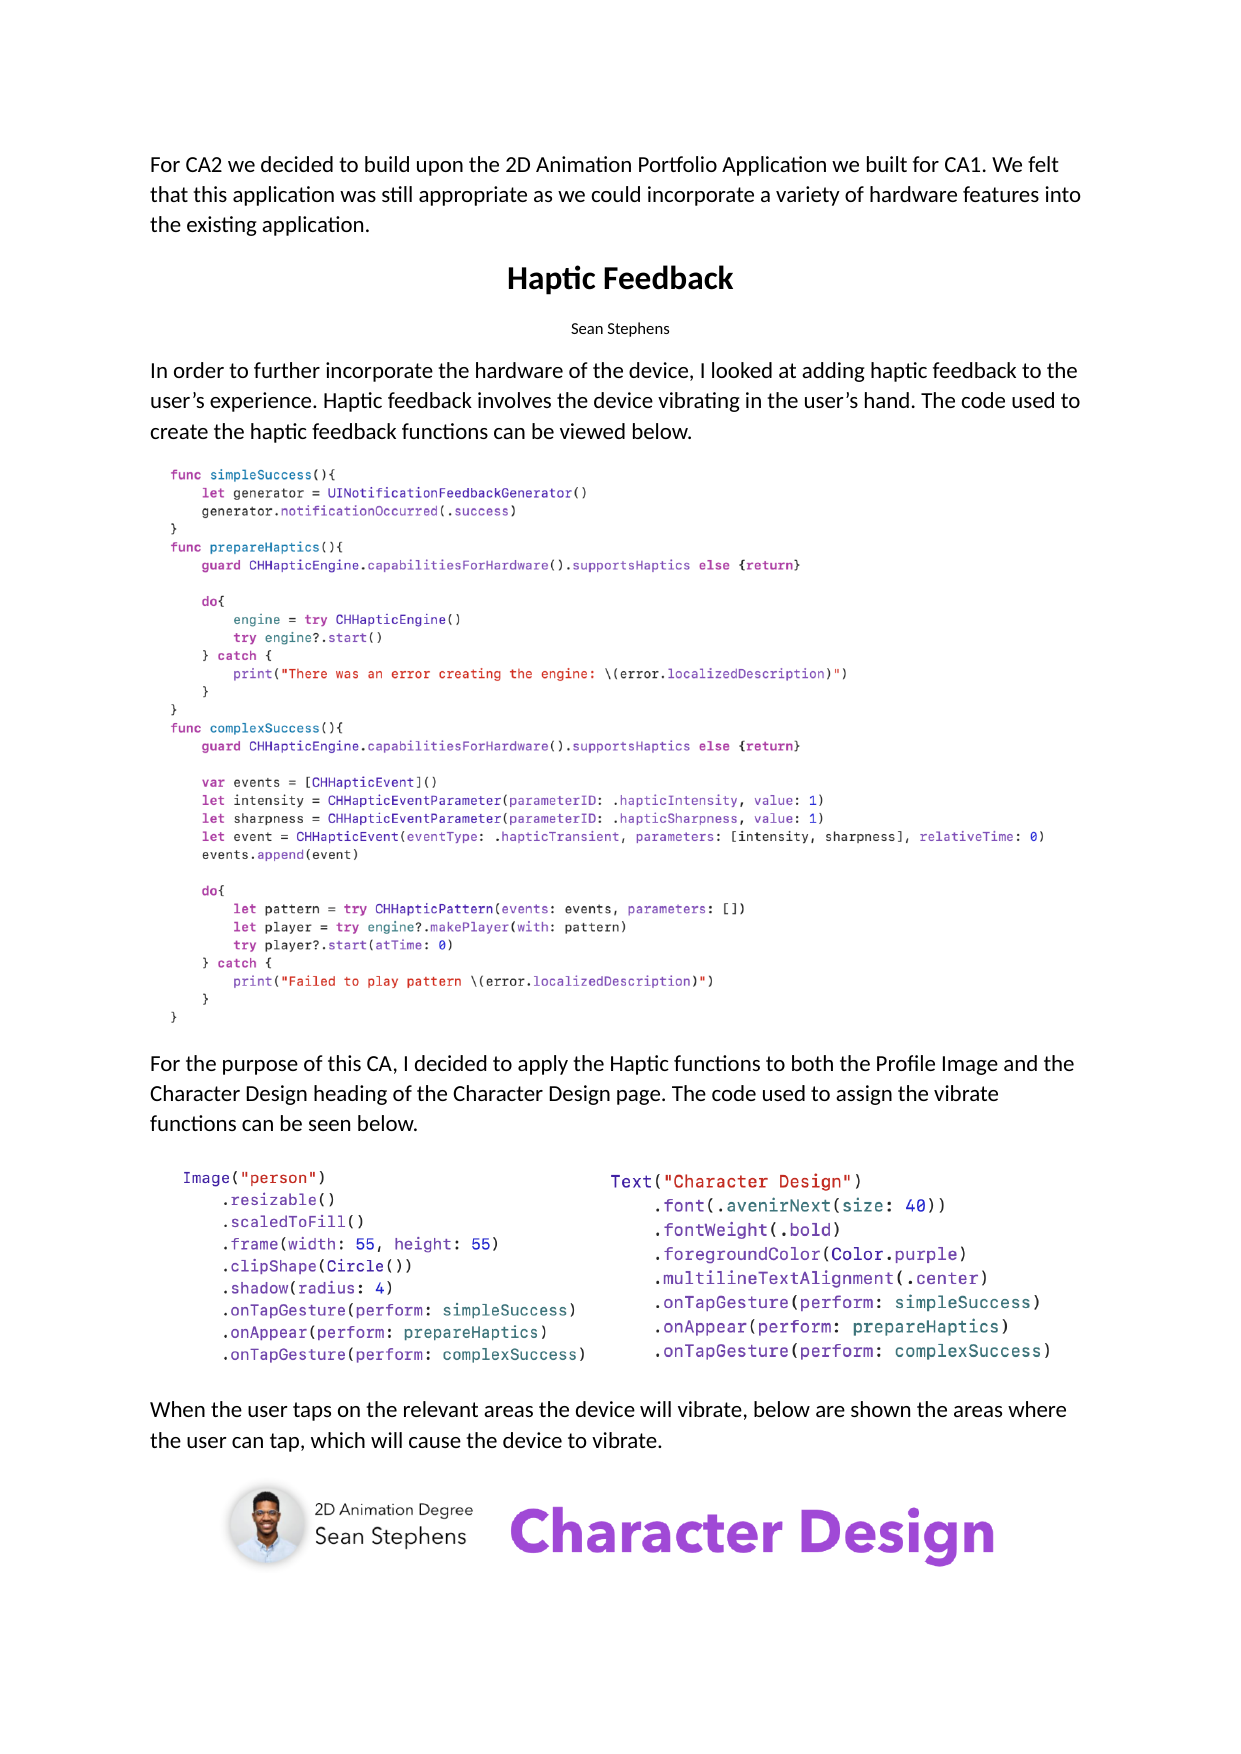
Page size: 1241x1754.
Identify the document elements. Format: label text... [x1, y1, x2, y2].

text In order to further incorporate the hardware of the device, I looked at adding haptic feedback to the user’s experience. Haptic feedback involves the device vibrating in the user’s hand. The code used to create the haptic feedback functions can be viewed below. [150, 356, 1090, 445]
text For CA2 we decided to build upon the 2D Animation Portfolio Application we built for CA1. We felt that this application was still appropriate as we could incorporate a variety of hardware features into the existing application. [150, 150, 1090, 238]
picture [175, 1156, 1066, 1377]
picture [150, 463, 1090, 1030]
text Haptic Feedback [150, 257, 1090, 298]
text For the purpose of this CA, I decided to apply the Haptic functions to both the Profile Image and the Character Design heading of the Character Design page. The code used to assign the vibrate functions can be seen below. [150, 1049, 1090, 1137]
picture [213, 1472, 1027, 1573]
text Sean Stephens [150, 318, 1090, 338]
text When the user taps on the relevant areas the device will vibrate, below are shown the areas where the user can tap, which will cause the device to vibrate. [150, 1396, 1090, 1454]
